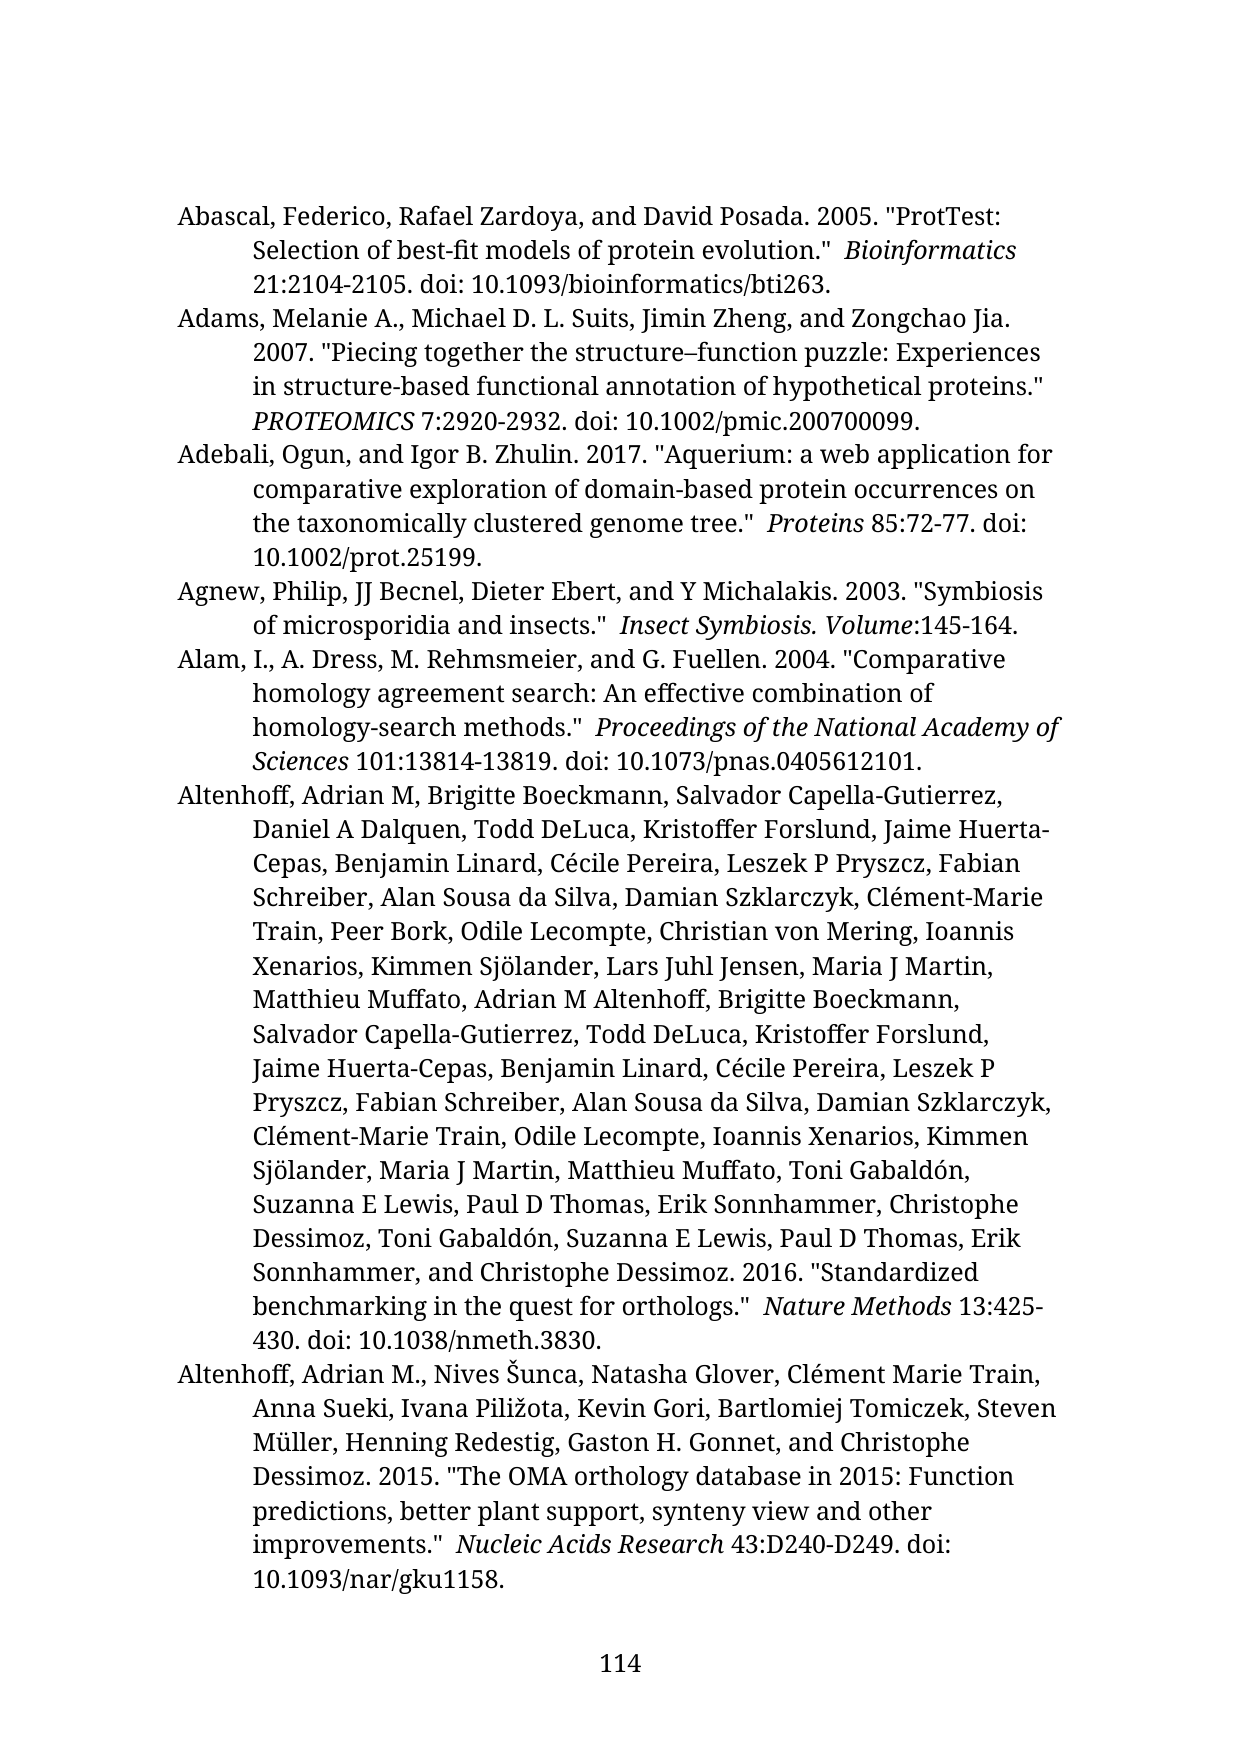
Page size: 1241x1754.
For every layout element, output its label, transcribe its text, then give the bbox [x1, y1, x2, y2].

text Alam, I., A. Dress, M. Rehmsmeier, and G. Fuellen. 2004. "Comparative homology agreement search: An effective combination of homology-search methods." Proceedings of the National Academy of Sciences 101:13814-13819. doi: 10.1073/pnas.0405612101. [177, 642, 1063, 778]
text Agnew, Philip, JJ Becnel, Dieter Ebert, and Y Michalakis. 2003. "Symbiosis of microsporidia and insects." Insect Symbiosis. Volume:145-164. [177, 573, 1063, 642]
text Adebali, Ogun, and Igor B. Zhulin. 2017. "Aquerium: a web application for comparative exploration of domain-based protein occurrences on the taxonomically clustered genome tree." Proteins 85:72-77. doi: 10.1002/prot.25199. [177, 437, 1063, 573]
text Altenhoff, Adrian M., Nives Šunca, Natasha Glover, Clément Marie Train, Anna Sueki, Ivana Piližota, Kevin Gori, Bartlomiej Tomiczek, Steven Müller, Henning Redestig, Gaston H. Gonnet, and Christophe Dessimoz. 2015. "The OMA orthology database in 2015: Function predictions, better plant support, synteny view and other improvements." Nucleic Acids Research 43:D240-D249. doi: 10.1093/nar/gku1158. [177, 1357, 1063, 1595]
text Altenhoff, Adrian M, Brigitte Boeckmann, Salvador Capella-Gutierrez, Daniel A Dalquen, Todd DeLuca, Kristoffer Forslund, Jaime Huerta-Cepas, Benjamin Linard, Cécile Pereira, Leszek P Pryszcz, Fabian Schreiber, Alan Sousa da Silva, Damian Szklarczyk, Clément-Marie Train, Peer Bork, Odile Lecompte, Christian von Mering, Ioannis Xenarios, Kimmen Sjölander, Lars Juhl Jensen, Maria J Martin, Matthieu Muffato, Adrian M Altenhoff, Brigitte Boeckmann, Salvador Capella-Gutierrez, Todd DeLuca, Kristoffer Forslund, Jaime Huerta-Cepas, Benjamin Linard, Cécile Pereira, Leszek P Pryszcz, Fabian Schreiber, Alan Sousa da Silva, Damian Szklarczyk, Clément-Marie Train, Odile Lecompte, Ioannis Xenarios, Kimmen Sjölander, Maria J Martin, Matthieu Muffato, Toni Gabaldón, Suzanna E Lewis, Paul D Thomas, Erik Sonnhammer, Christophe Dessimoz, Toni Gabaldón, Suzanna E Lewis, Paul D Thomas, Erik Sonnhammer, and Christophe Dessimoz. 2016. "Standardized benchmarking in the quest for orthologs." Nature Methods 13:425-430. doi: 10.1038/nmeth.3830. [177, 778, 1063, 1357]
text Abascal, Federico, Rafael Zardoya, and David Posada. 2005. "ProtTest: Selection of best-fit models of protein evolution." Bioinformatics 21:2104-2105. doi: 10.1093/bioinformatics/bti263. [177, 199, 1063, 301]
text Adams, Melanie A., Michael D. L. Suits, Jimin Zheng, and Zongchao Jia. 2007. "Piecing together the structure–function puzzle: Experiences in structure‐based functional annotation of hypothetical proteins." PROTEOMICS 7:2920-2932. doi: 10.1002/pmic.200700099. [177, 301, 1063, 437]
